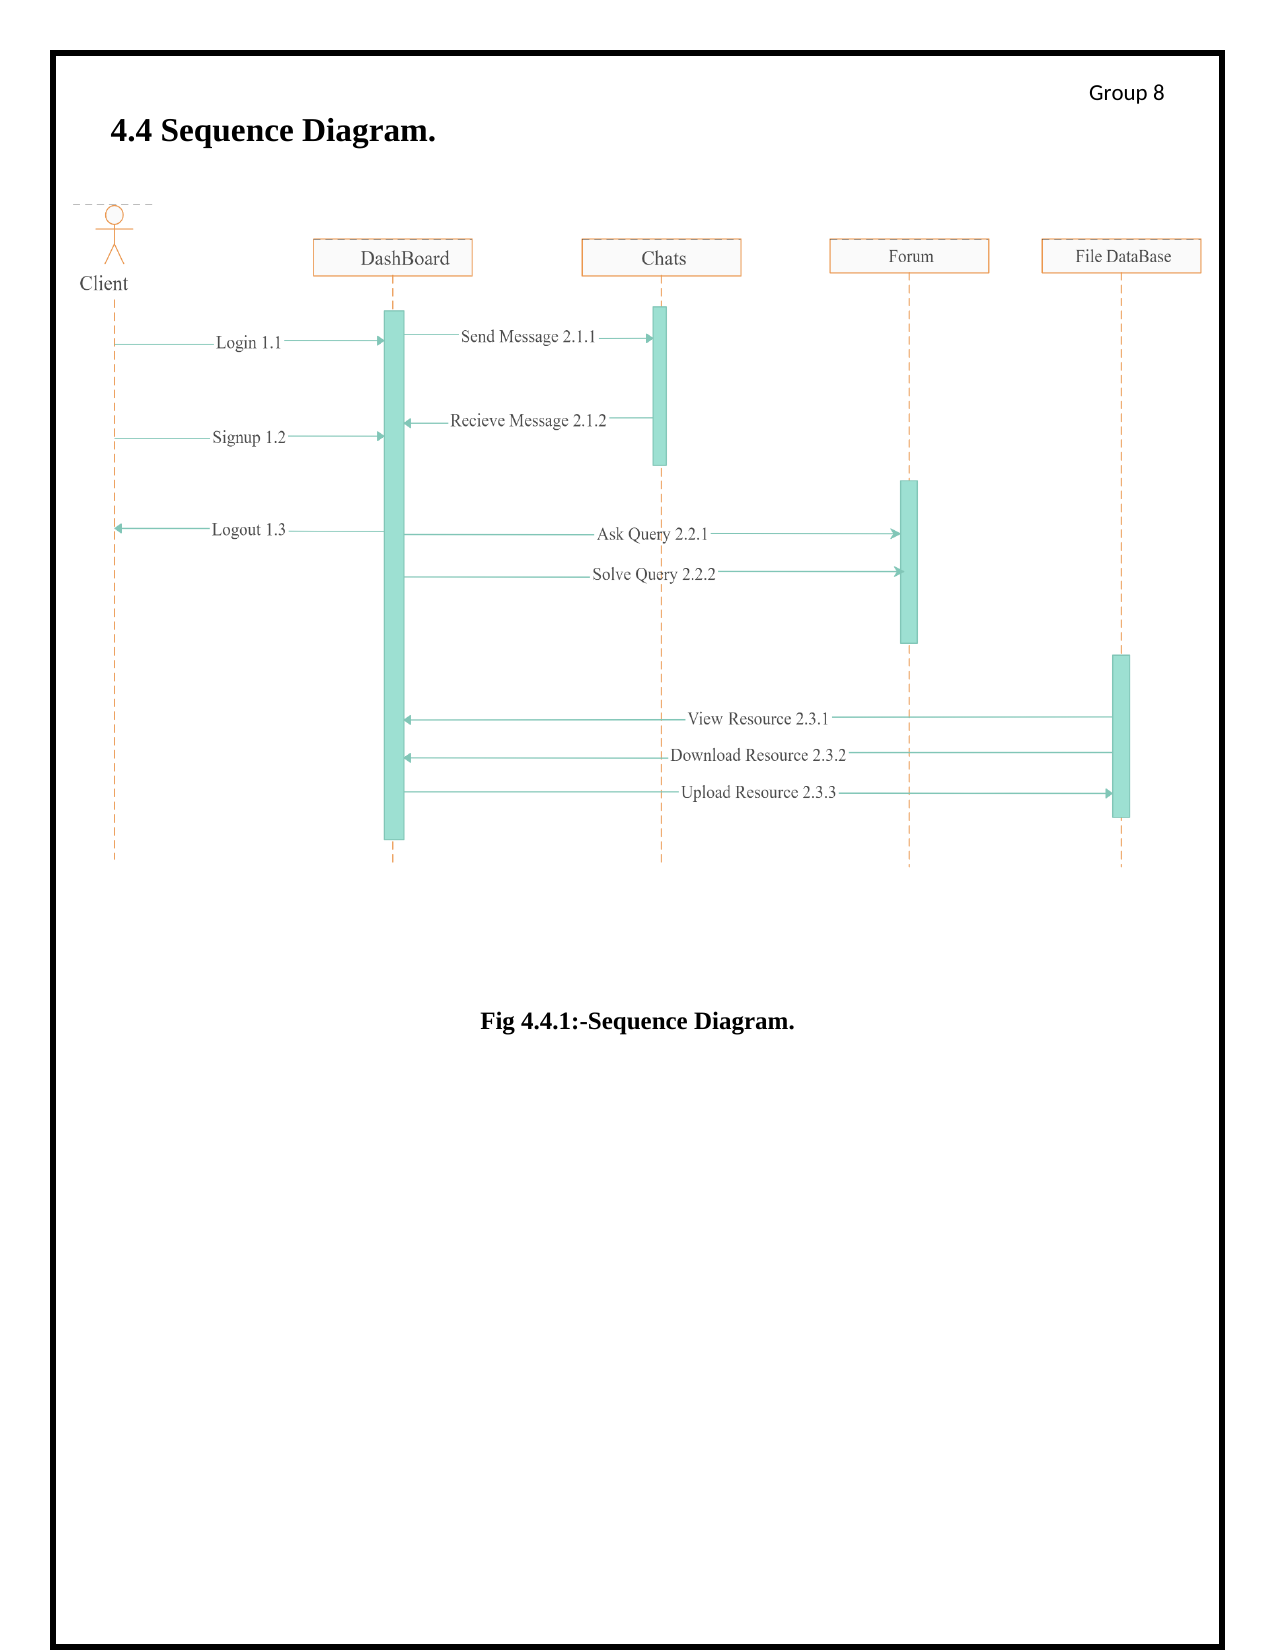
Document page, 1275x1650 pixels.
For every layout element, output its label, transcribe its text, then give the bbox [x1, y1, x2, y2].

text 4.4 Sequence Diagram. [110, 110, 1164, 149]
picture [58, 189, 1215, 882]
text Fig 4.4.1:-Sequence Diagram. [110, 1006, 1164, 1035]
